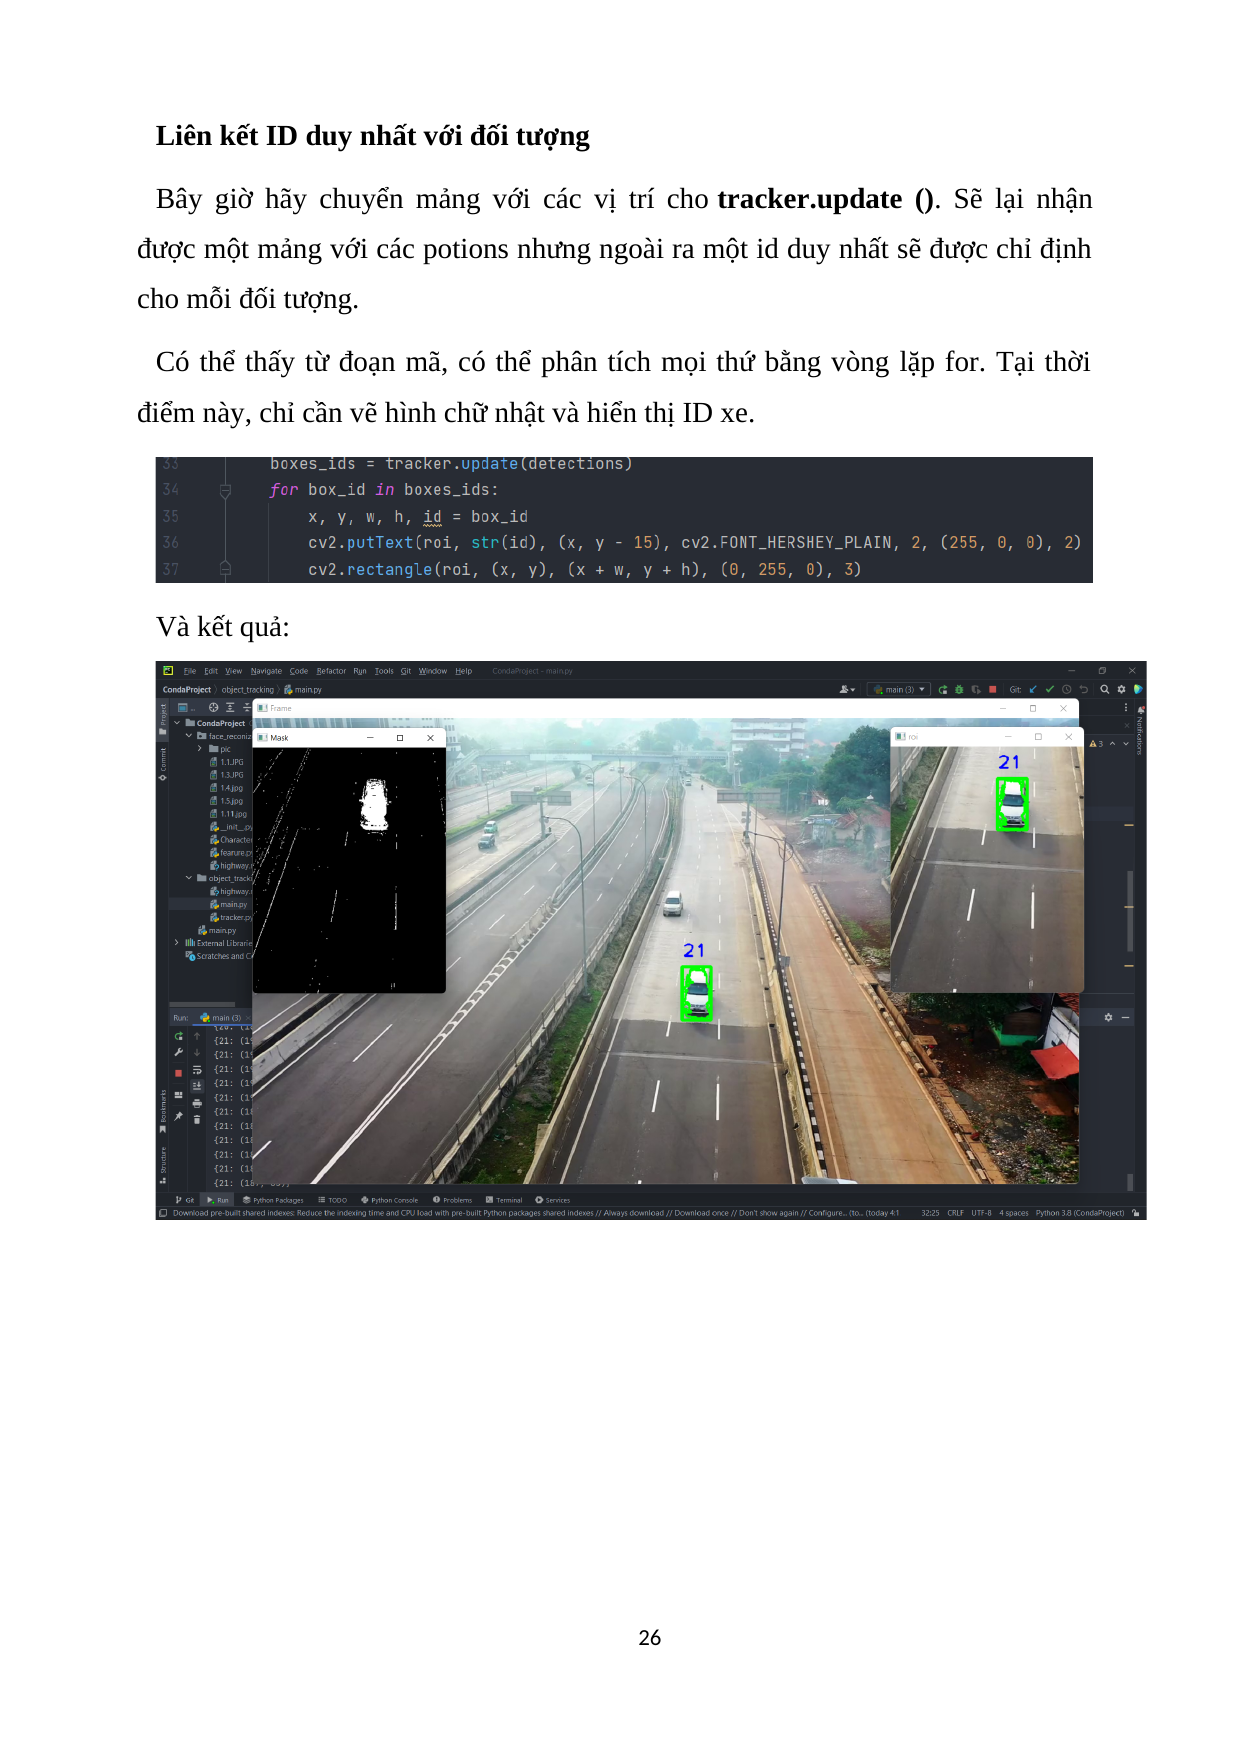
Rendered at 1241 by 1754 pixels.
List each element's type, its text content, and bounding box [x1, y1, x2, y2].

text Liên kết ID duy nhất với đối tượng [137, 118, 1093, 152]
picture [155, 661, 1147, 1220]
text Bây giờ hãy chuyển mảng với các vị trí cho tracker.update (). Sẽ lại nhận được một mảng với các potions nhưng ngoài ra một id duy nhất sẽ được chỉ định cho mỗi đối tượng. [137, 181, 1093, 315]
text Và kết quả: [118, 609, 1122, 643]
text Có thể thấy từ đoạn mã, có thể phân tích mọi thứ bằng vòng lặp for. Tại thời điểm này, chỉ cần vẽ hình chữ nhật và hiển thị ID xe. [137, 344, 1093, 428]
picture [155, 457, 1093, 583]
